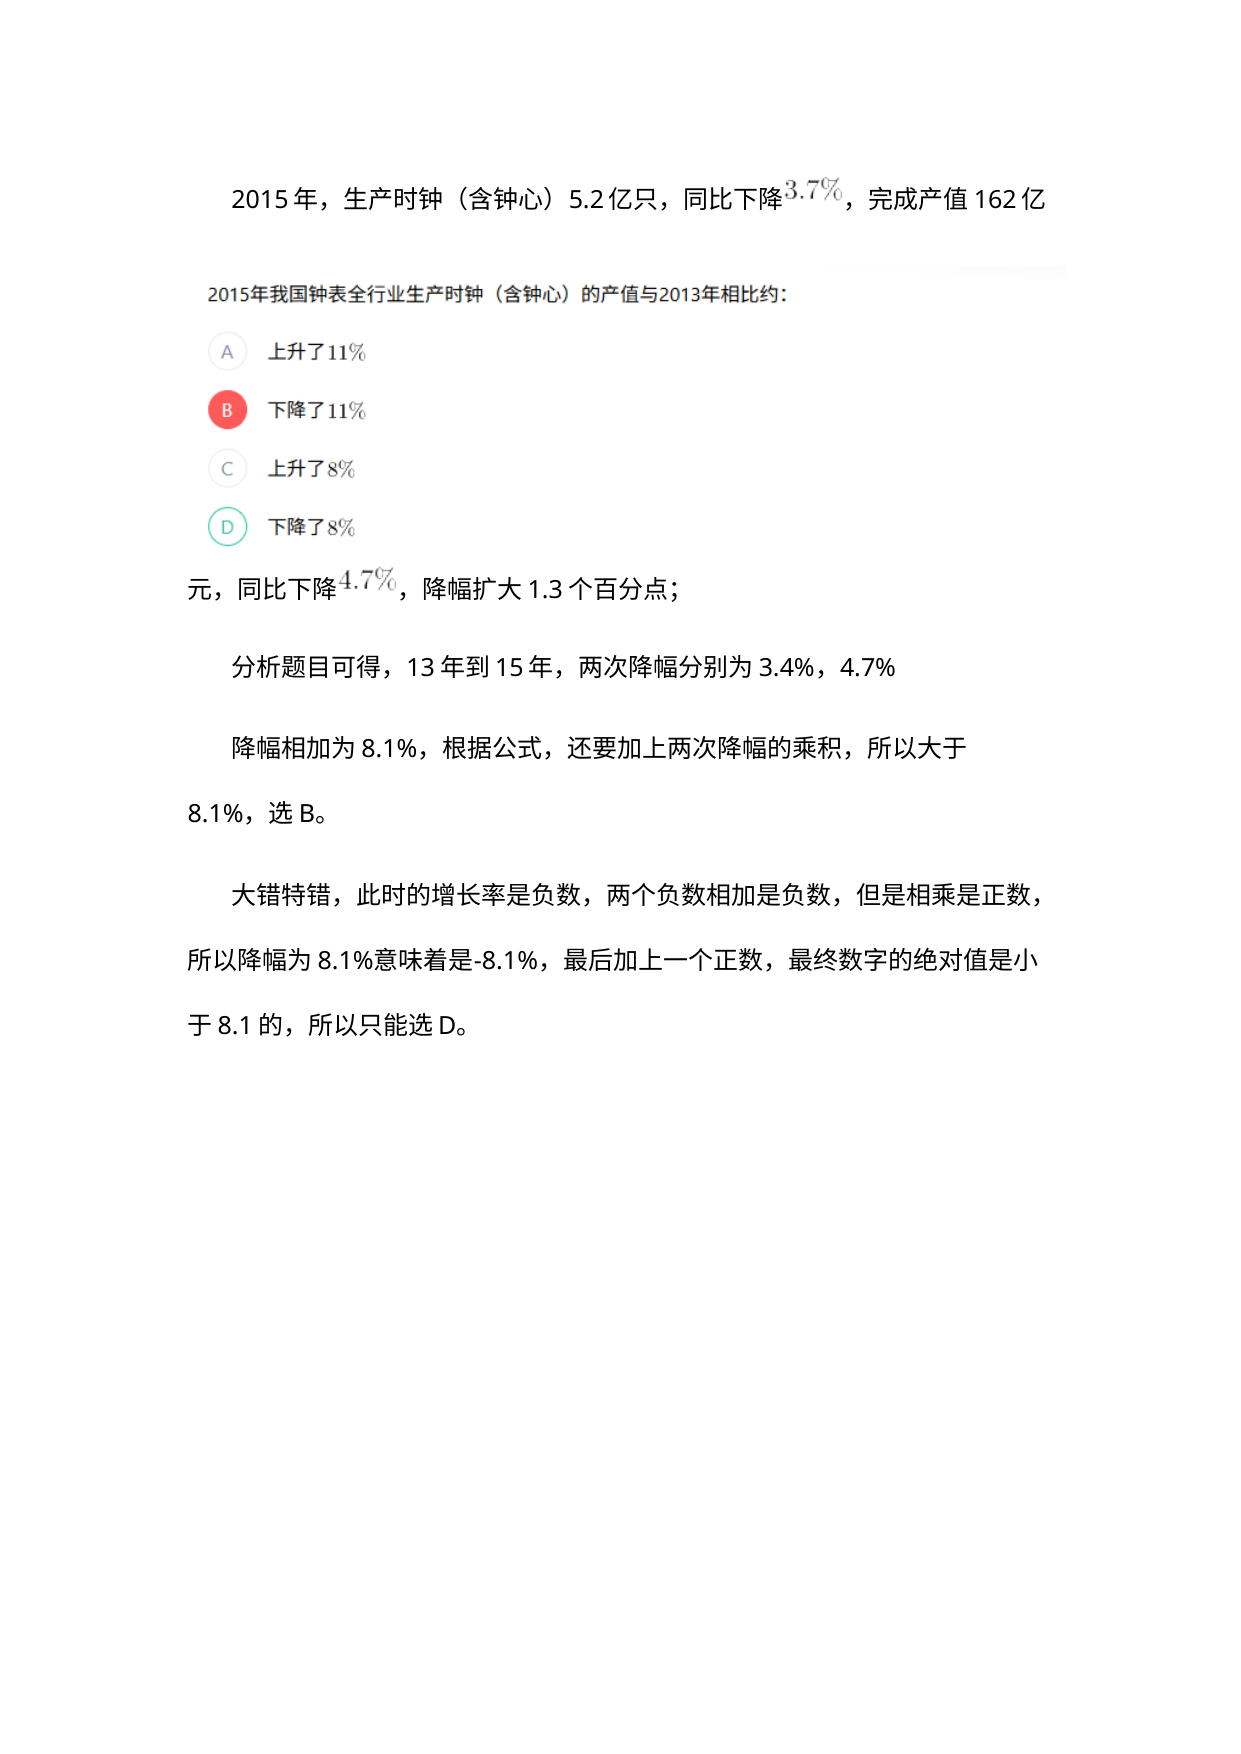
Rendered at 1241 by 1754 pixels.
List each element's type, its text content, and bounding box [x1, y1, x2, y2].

picture [201, 266, 1067, 551]
picture [783, 172, 844, 209]
list 大错特错，此时的增长率是负数，两个负数相加是负数，但是相乘是正数，所以降幅为8.1%意味着是-8.1%，最后加上一个正数，最终数字的绝对值是小于8.1的，所以只能选D。 [187, 861, 1053, 1056]
picture [337, 562, 398, 599]
list 降幅相加为8.1%，根据公式，还要加上两次降幅的乘积，所以大于8.1%，选B。 [187, 714, 1053, 844]
list 分析题目可得，13年到15年，两次降幅分别为3.4%，4.7% [187, 633, 1053, 698]
